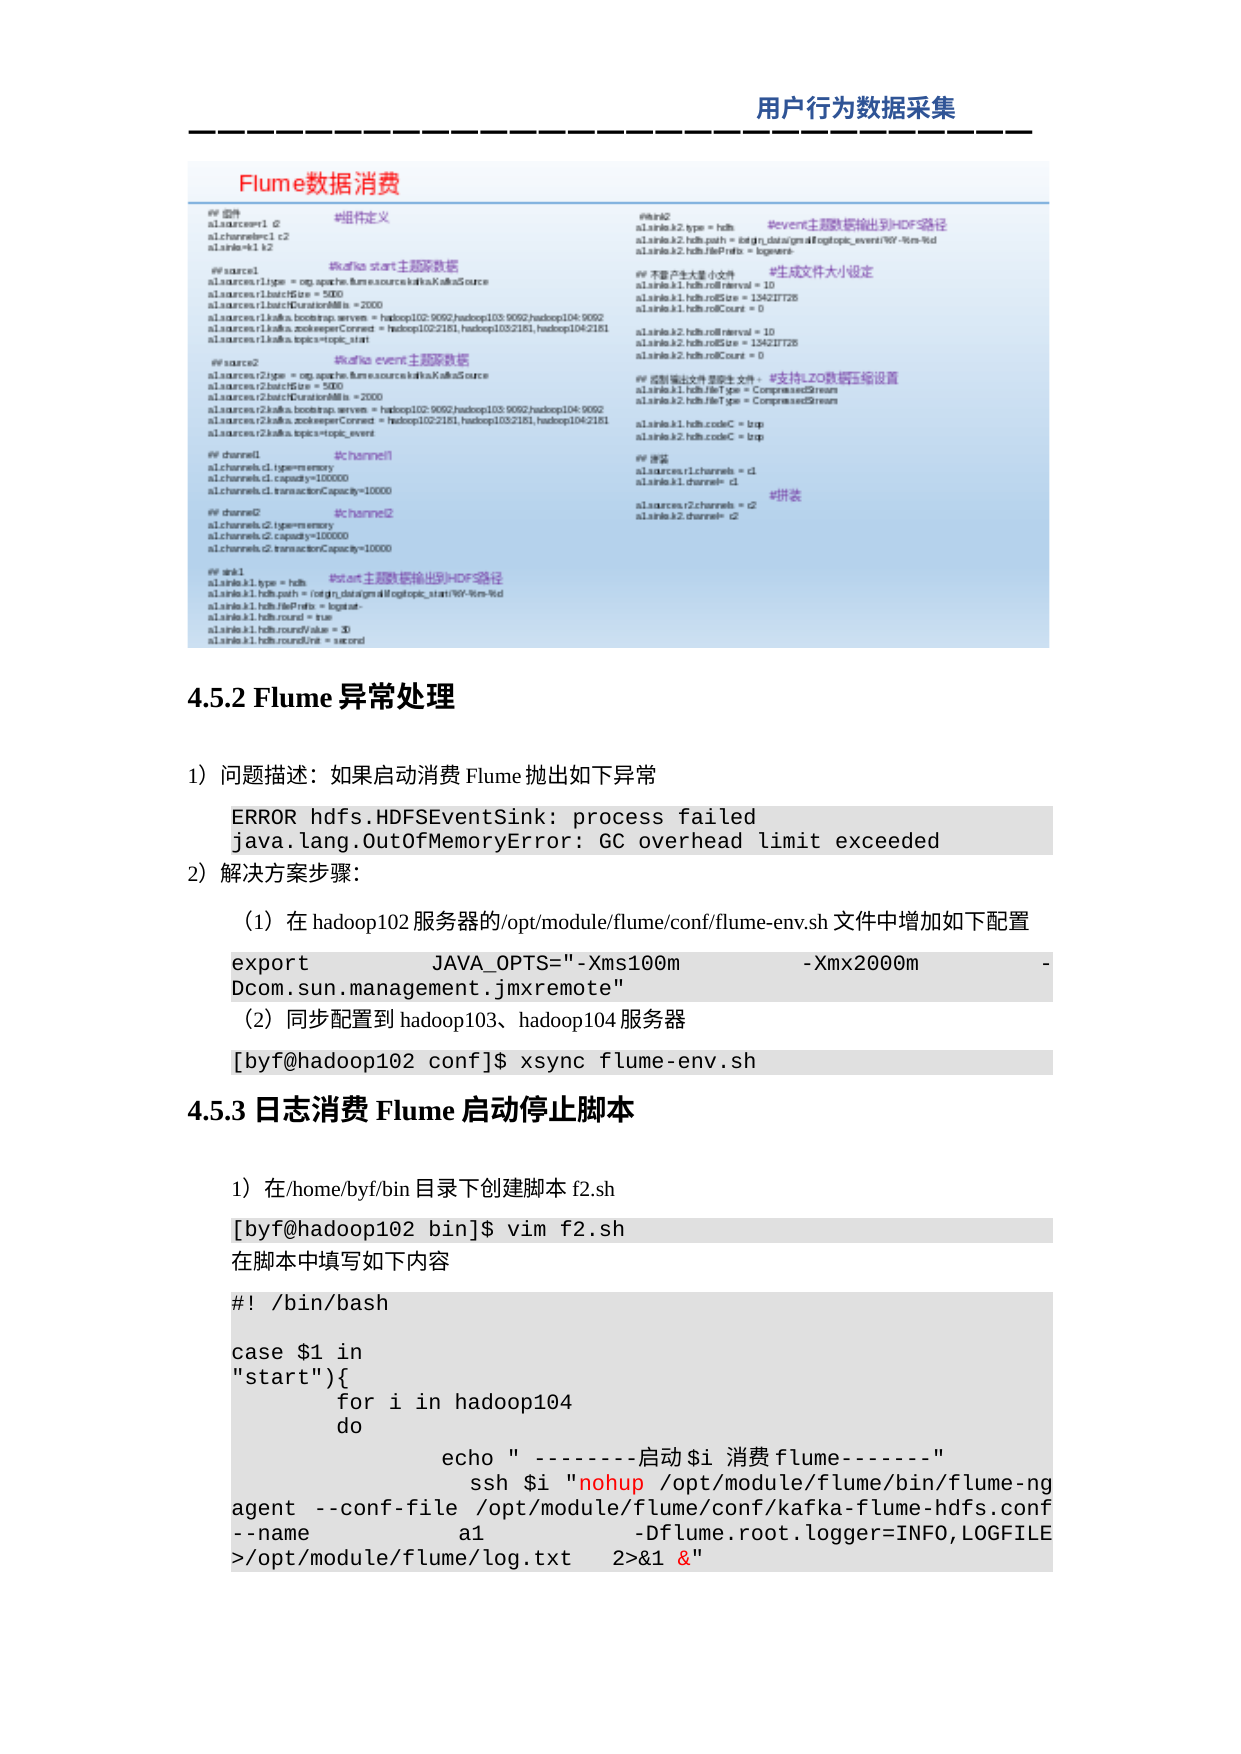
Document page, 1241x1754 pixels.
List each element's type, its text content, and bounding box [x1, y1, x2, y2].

text echo " --------启动 $i 消费flume-------" [231, 1440, 1053, 1472]
subtitle 4.5.3 日志消费Flume启动停止脚本 [187, 1075, 1053, 1140]
text ERROR hdfs.HDFSEventSink: process failed [231, 806, 1053, 831]
text 2）解决方案步骤： [187, 855, 1053, 888]
text （1）在hadoop102服务器的/opt/module/flume/conf/flume-env.sh文件中增加如下配置 [187, 904, 1053, 936]
text ssh $i "nohup /opt/module/flume/bin/flume-ng agent --conf-file /opt/module/flume/conf/kafka-flume-hdfs.conf --name a1 -Dflume.root.logger=INFO,LOGFILE >/opt/module/flume/log.txt 2>&1 &" [231, 1472, 1053, 1572]
text for i in hadoop104 [231, 1391, 1053, 1416]
text 1）问题描述：如果启动消费Flume抛出如下异常 [187, 757, 1053, 790]
text [byf@hadoop102 bin]$ vim f2.sh [231, 1218, 1053, 1243]
text java.lang.OutOfMemoryError: GC overhead limit exceeded [231, 831, 1053, 855]
text "start"){ [231, 1366, 1053, 1391]
text 1）在/home/byf/bin目录下创建脚本f2.sh [187, 1170, 1053, 1203]
text [byf@hadoop102 conf]$ xsync flume-env.sh [231, 1050, 1053, 1075]
text do [231, 1416, 1053, 1440]
text （2）同步配置到hadoop103、hadoop104服务器 [187, 1002, 1053, 1034]
text export JAVA_OPTS="-Xms100m -Xmx2000m -Dcom.sun.management.jmxremote" [231, 952, 1053, 1002]
text case $1 in [231, 1341, 1053, 1366]
subtitle 4.5.2 Flume异常处理 [187, 662, 1053, 727]
text 在脚本中填写如下内容 [187, 1243, 1053, 1276]
text #! /bin/bash [231, 1292, 1053, 1316]
